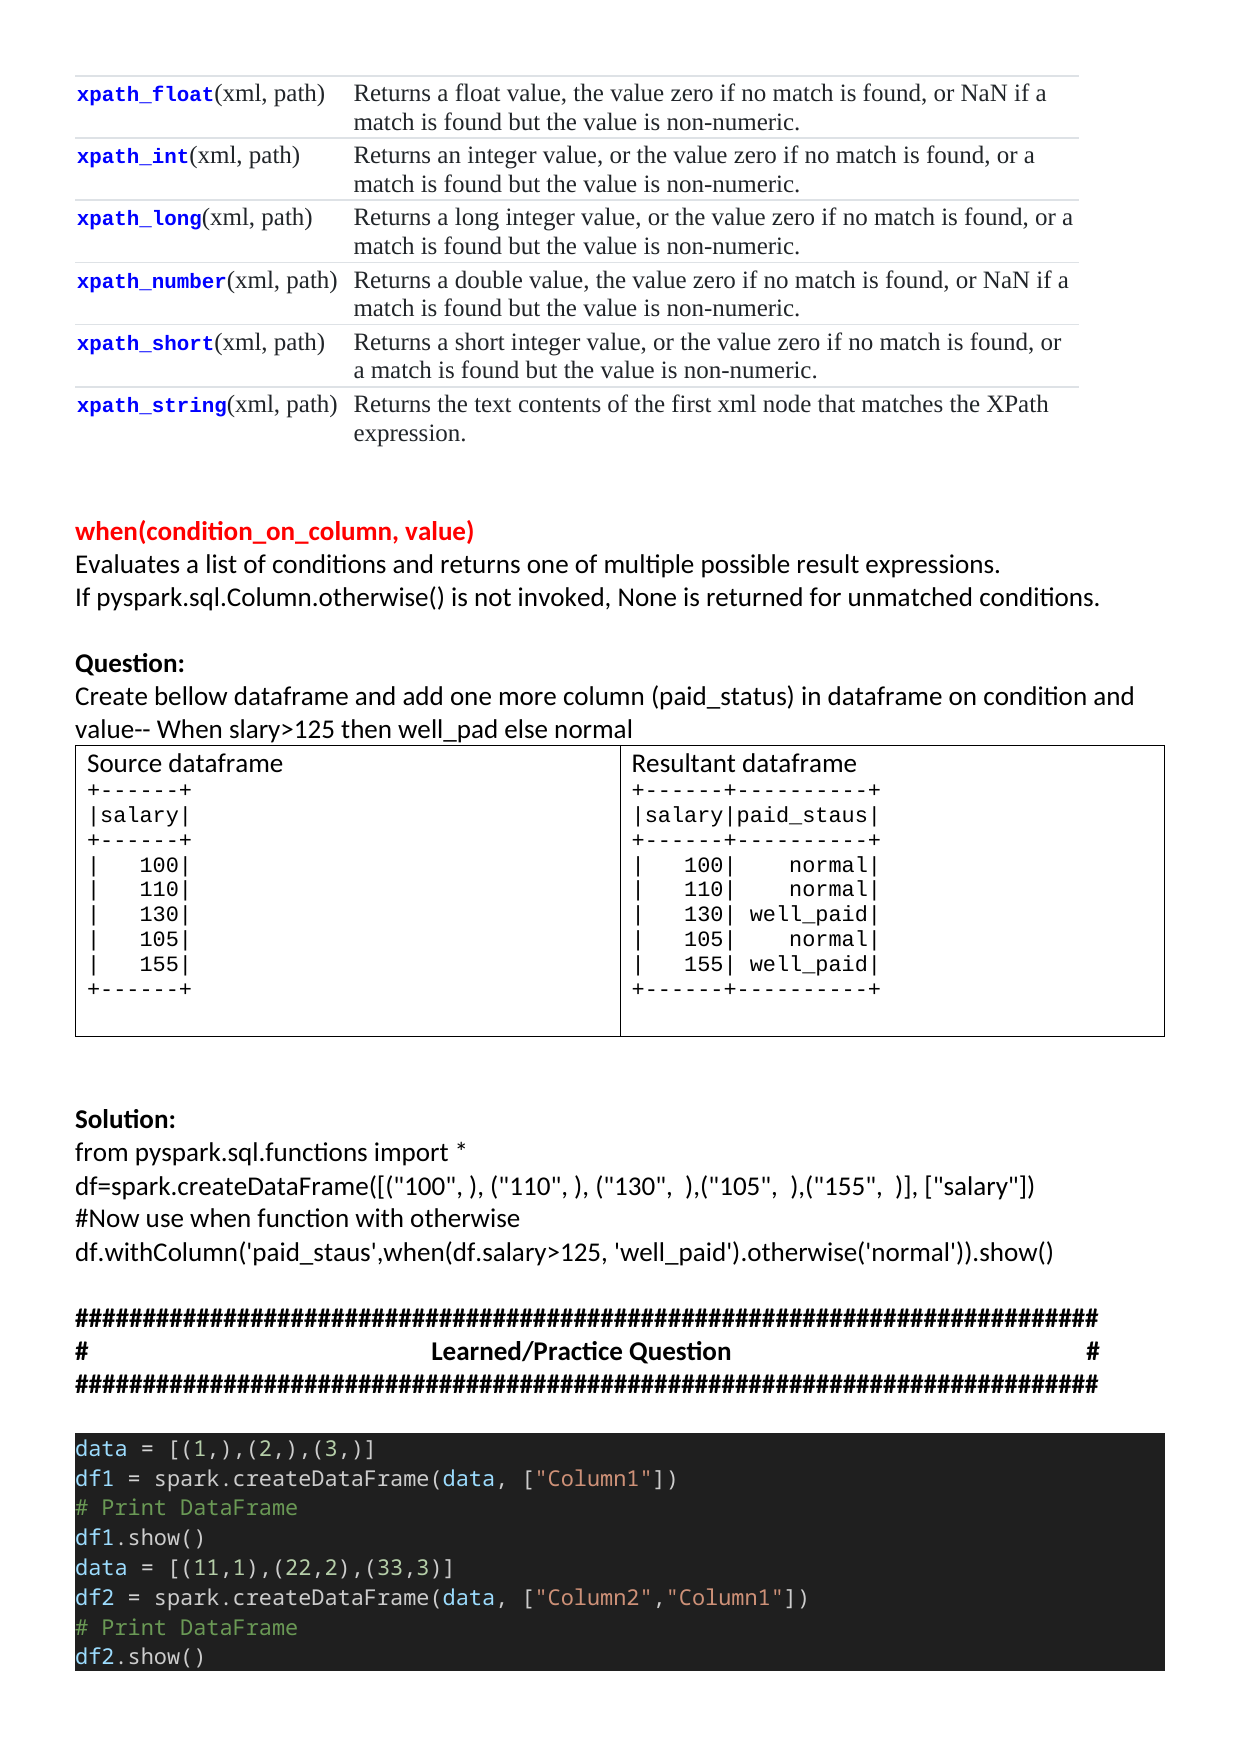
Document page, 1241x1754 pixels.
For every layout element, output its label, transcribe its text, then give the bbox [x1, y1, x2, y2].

text data = [(11,1),(22,2),(33,3)] [75, 1552, 1165, 1582]
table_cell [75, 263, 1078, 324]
text data = [(1,),(2,),(3,)] [75, 1433, 1165, 1463]
text # Print DataFrame [75, 1612, 1165, 1641]
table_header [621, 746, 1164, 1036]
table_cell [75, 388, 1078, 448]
text ############################################################################ [75, 1301, 1165, 1334]
text Create bellow dataframe and add one more column (paid_status) in dataframe on condition and value-- When slary>125 then well_pad else normal [75, 679, 1165, 745]
text Solution: [75, 1103, 1165, 1136]
text # Print DataFrame [75, 1492, 1165, 1522]
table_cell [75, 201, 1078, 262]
text #Now use when function with otherwise [75, 1202, 1165, 1235]
text Question: [75, 646, 1165, 679]
text df=spark.createDataFrame([("100", ), ("110", ), ("130", ),("105", ),("155", )], ["salary"]) [75, 1169, 1165, 1202]
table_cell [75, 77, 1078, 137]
text df.withColumn('paid_staus',when(df.salary>125, 'well_paid').otherwise('normal')).show() [75, 1235, 1165, 1268]
text ############################################################################ [75, 1367, 1165, 1400]
text df2 = spark.createDataFrame(data, ["Column2","Column1"]) [75, 1582, 1165, 1612]
text If pyspark.sql.Column.otherwise() is not invoked, None is returned for unmatched conditions. [75, 580, 1165, 613]
text when(condition_on_column, value) [75, 514, 1165, 547]
text Evaluates a list of conditions and returns one of multiple possible result expressions. [75, 547, 1165, 580]
text df1.show() [75, 1522, 1165, 1552]
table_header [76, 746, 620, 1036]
text df2.show() [75, 1641, 1165, 1671]
text # Learned/Practice Question # [75, 1334, 1165, 1367]
text from pyspark.sql.functions import * [75, 1136, 1165, 1169]
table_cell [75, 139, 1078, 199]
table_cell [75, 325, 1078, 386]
text df1 = spark.createDataFrame(data, ["Column1"]) [75, 1463, 1165, 1492]
